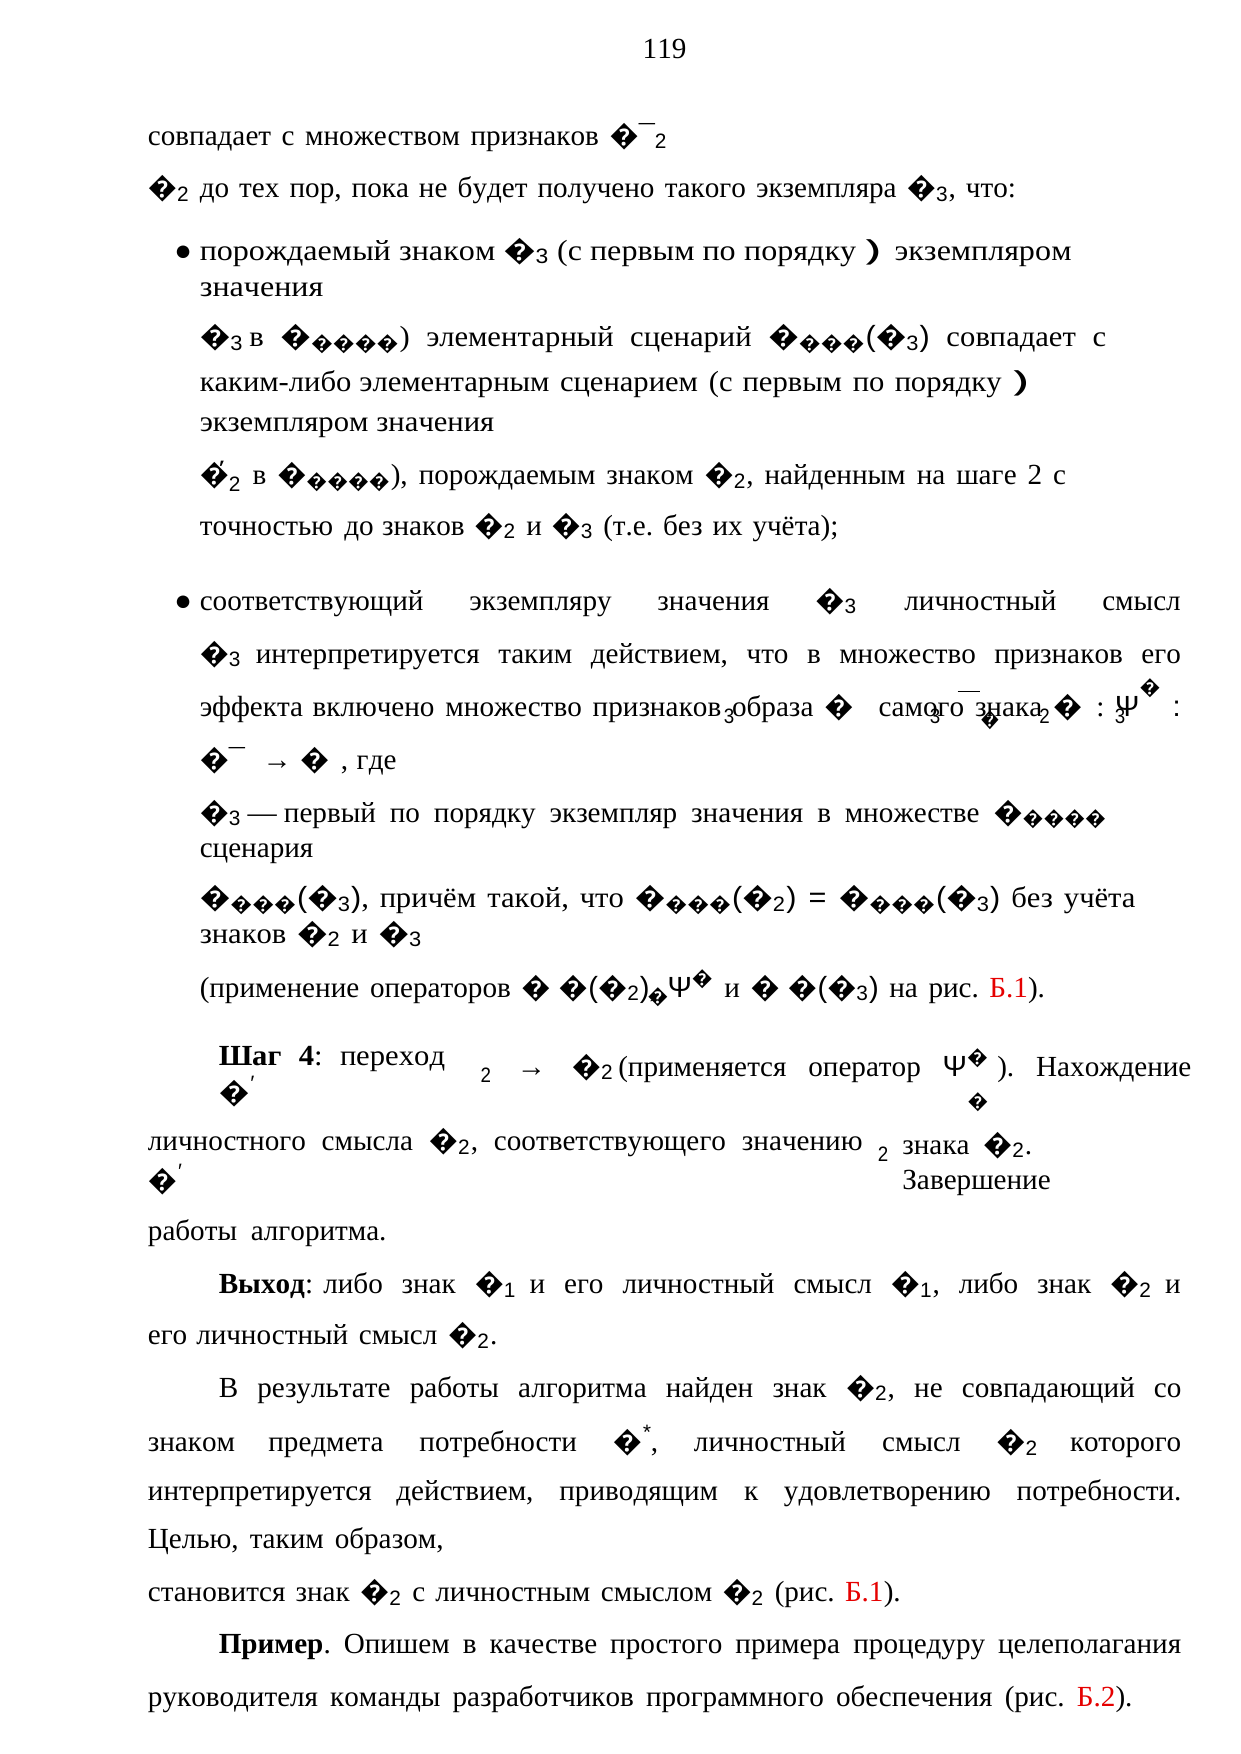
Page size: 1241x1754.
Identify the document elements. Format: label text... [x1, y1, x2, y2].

text совпадает с множеством признаков �¯2 [148, 118, 1192, 153]
text → �2 (применяется оператор Ψ� ). Нахождение [517, 1044, 1192, 1084]
text (применение операторов � �(�2), Ψ� и � �(�3) на рис. Б.1). [199, 966, 1192, 1005]
text работы алгоритма. [148, 1213, 1192, 1247]
text ����(�3), причём такой, что ����(�2) = ����(�3) без учёта знаков �2 и �3 [199, 881, 1192, 951]
text �2 в �����), порождаемым знаком �2, найденным на шаге 2 с точностью до знаков �2 и �3 (т.е. без их учёта); [199, 457, 1181, 543]
text �3 — первый по порядку экземпляр значения в множестве ����� сценария [199, 795, 1192, 863]
list соответствующий экземпляру значения �3 личностный смысл �3 интерпретируется таким действием, что в множество признаков его эффекта включено множество признаков образа � самого знака � : Ψ� : �¯ → � , где [174, 568, 1181, 780]
text Пример. Опишем в качестве простого примера процедуру целеполагания руководителя команды разработчиков программного обеспечения (рис. Б.2). [148, 1627, 1181, 1713]
text Выход: либо знак �1 и его личностный смысл �1, либо знак �2 и его личностный смысл �2. [148, 1266, 1181, 1353]
list порождаемый знаком �3 (с первым по порядку ) экземпляром значения [174, 229, 1192, 302]
text �2 до тех пор, пока не будет получено такого экземпляра �3, что: [148, 170, 1192, 206]
text В результате работы алгоритма найден знак �2, не совпадающий со знаком предмета потребности �*, личностный смысл �2 которого интерпретируется действием, приводящим к удовлетворению потребности. Целью, таким образом, [148, 1369, 1181, 1554]
text знака �2. Завершение [902, 1127, 1192, 1196]
text становится знак �2 с личностным смыслом �2 (рис. Б.1). [148, 1574, 1192, 1609]
text Шаг 4: переход �′ [218, 1038, 491, 1109]
text �3 в �����) элементарный сценарий ����(�3) совпадает с каким-либо элементарным сценарием (с первым по порядку ) экземпляром значения [199, 319, 1181, 438]
text личностного смысла �2, соответствующего значению �′ [148, 1123, 888, 1196]
